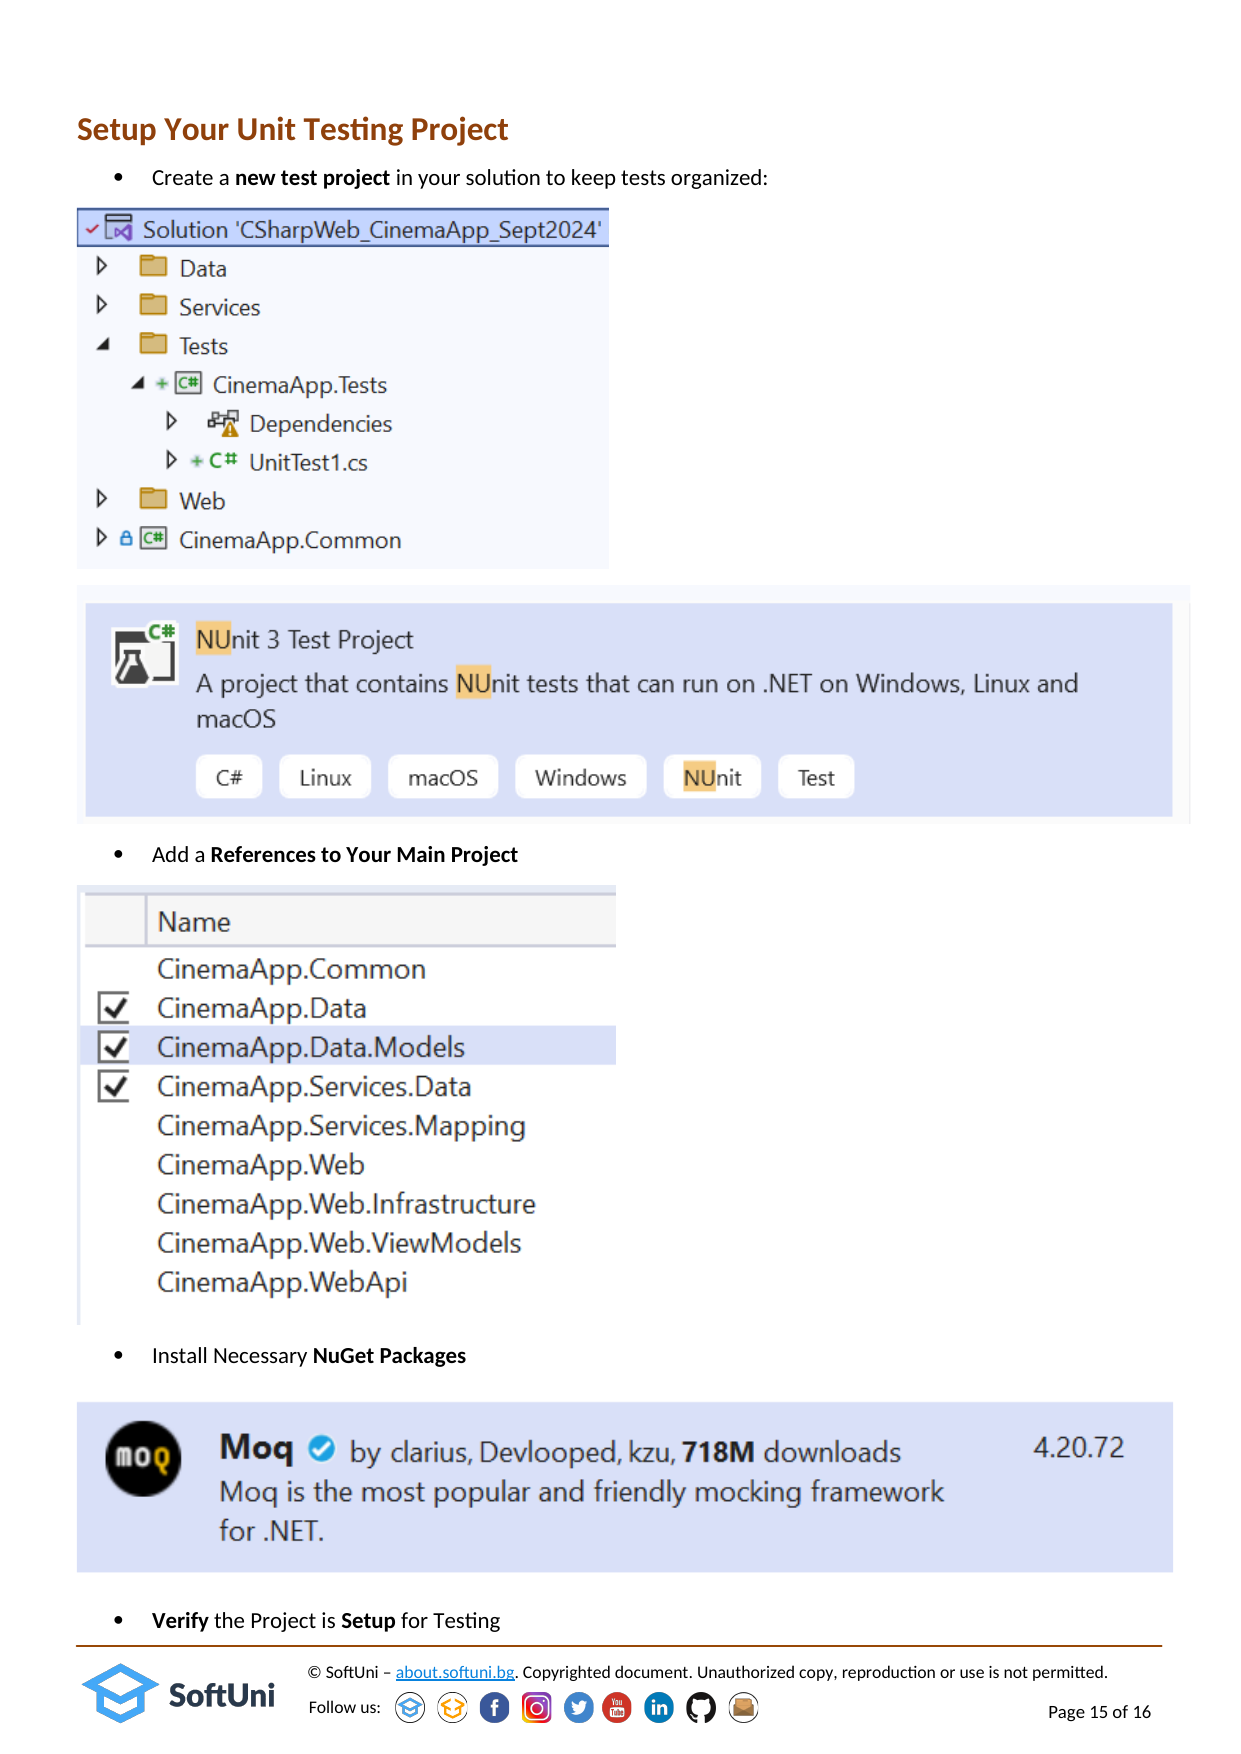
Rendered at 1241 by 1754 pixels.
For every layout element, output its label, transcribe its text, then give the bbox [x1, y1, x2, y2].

picture [479, 1692, 510, 1723]
list Verify the Project is Setup for Testing [114, 1607, 1163, 1634]
list Add a References to Your Main Project [114, 841, 1163, 868]
picture [564, 1692, 594, 1723]
list Create a new test project in your solution to keep tests organized: [114, 163, 1163, 191]
picture [522, 1692, 552, 1723]
list Install Necessary NuGet Packages [114, 1341, 1163, 1369]
picture [76, 885, 616, 1325]
picture [602, 1692, 632, 1723]
picture [395, 1692, 425, 1723]
picture [728, 1692, 759, 1723]
picture [644, 1714, 653, 1723]
picture [644, 1692, 653, 1701]
picture [665, 1714, 674, 1723]
picture [658, 1705, 667, 1714]
picture [75, 1658, 281, 1729]
subtitle Setup Your Unit Testing Project [77, 108, 1163, 149]
picture [686, 1692, 716, 1723]
picture [76, 207, 609, 569]
picture [76, 585, 1191, 824]
picture [76, 1385, 1174, 1590]
picture [665, 1692, 674, 1701]
picture [437, 1692, 468, 1723]
